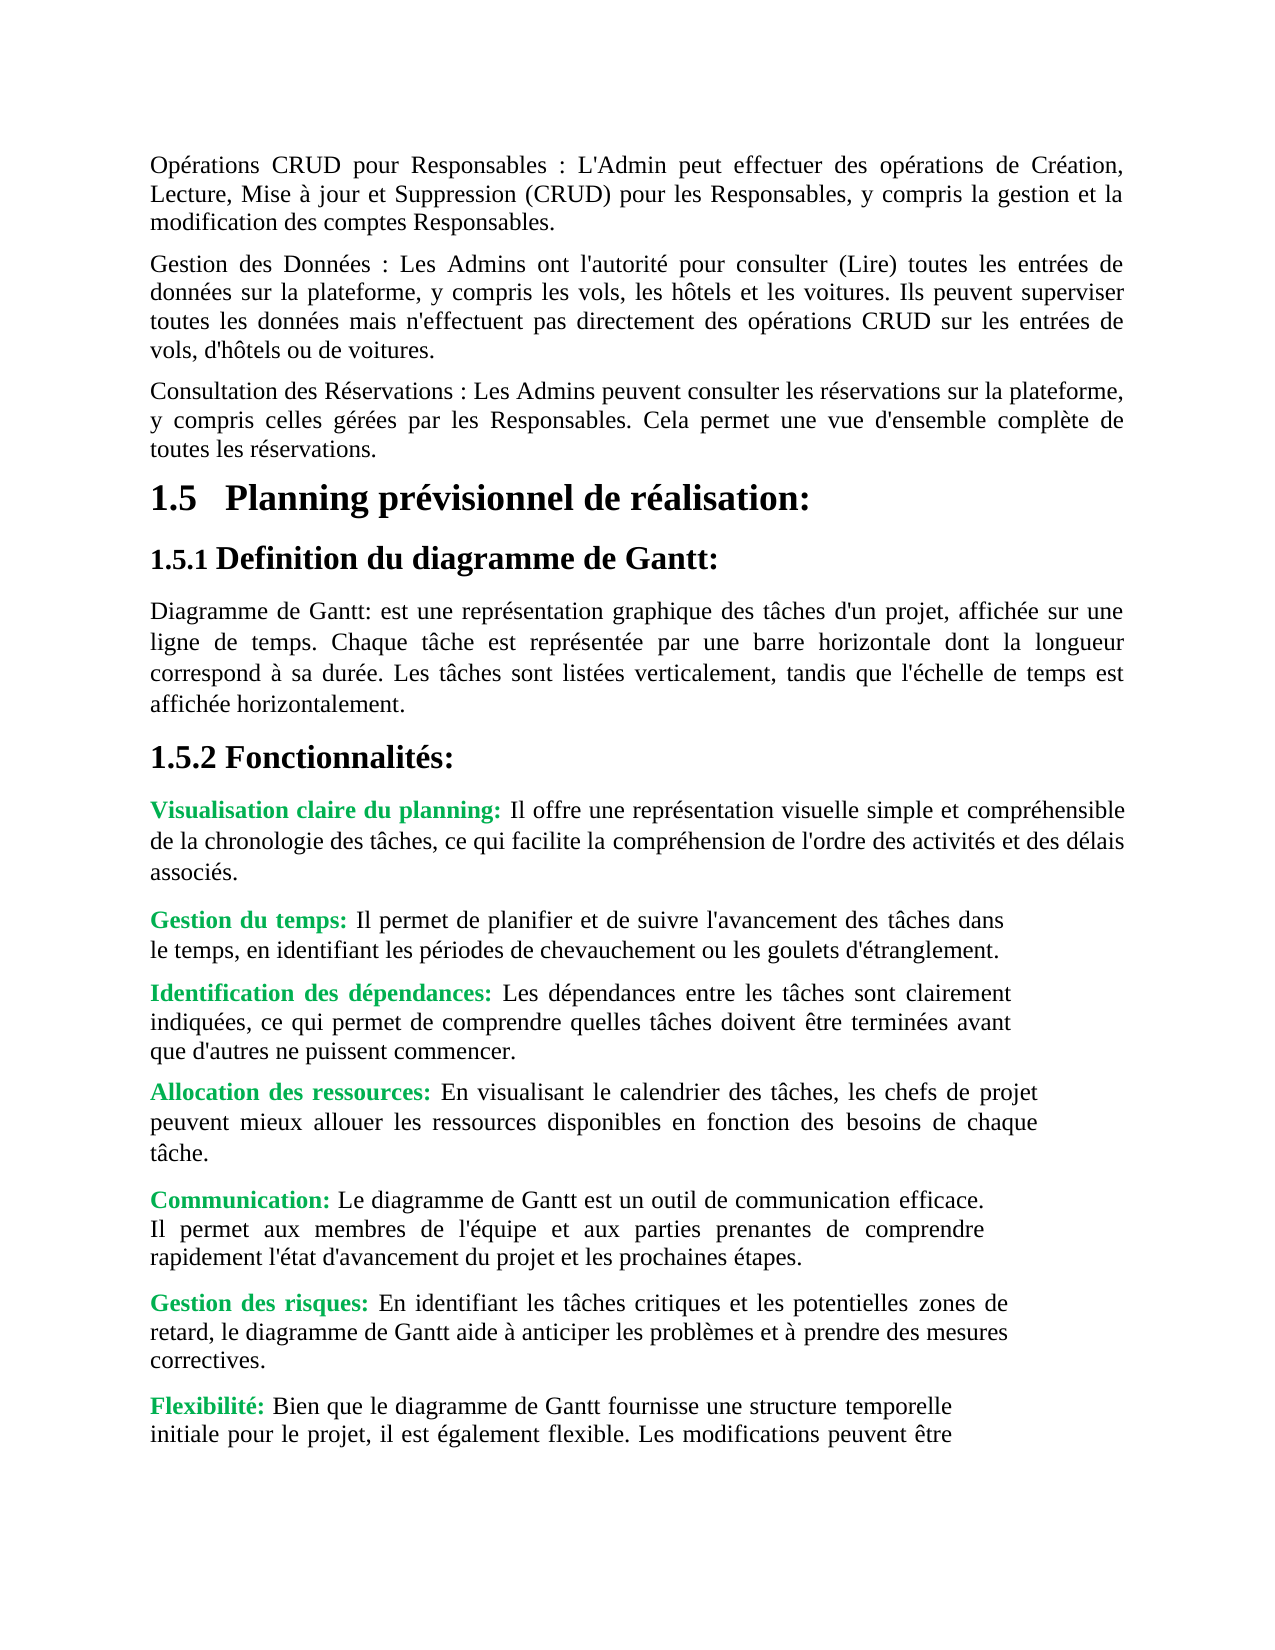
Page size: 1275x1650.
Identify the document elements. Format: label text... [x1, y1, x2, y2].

list Planning prévisionnel de réalisation: [150, 475, 1125, 518]
text Visualisation claire du planning: Il offre une représentation visuelle simple et compréhensible de la chronologie des tâches, ce qui facilite la compréhension de l'ordre des activités et des délais associés. [150, 795, 1125, 886]
text 1.5.2 Fonctionnalités: [150, 737, 1125, 775]
text Identification des dépendances: Les dépendances entre les tâches sont clairement indiquées, ce qui permet de comprendre quelles tâches doivent être terminées avant que d'autres ne puissent commencer. [150, 978, 1011, 1064]
text Communication: Le diagramme de Gantt est un outil de communication efficace. Il permet aux membres de l'équipe et aux parties prenantes de comprendre rapidement l'état d'avancement du projet et les prochaines étapes. [150, 1185, 984, 1271]
text Gestion des Données : Les Admins ont l'autorité pour consulter (Lire) toutes les entrées de données sur la plateforme, y compris les vols, les hôtels et les voitures. Ils peuvent superviser toutes les données mais n'effectuent pas directement des opérations CRUD sur les entrées de vols, d'hôtels ou de voitures. [150, 249, 1125, 364]
text Gestion des risques: En identifiant les tâches critiques et les potentielles zones de retard, le diagramme de Gantt aide à anticiper les problèmes et à prendre des mesures correctives. [150, 1288, 1008, 1374]
text Consultation des Réservations : Les Admins peuvent consulter les réservations sur la plateforme, y compris celles gérées par les Responsables. Cela permet une vue d'ensemble complète de toutes les réservations. [150, 376, 1125, 462]
text Opérations CRUD pour Responsables : L'Admin peut effectuer des opérations de Création, Lecture, Mise à jour et Suppression (CRUD) pour les Responsables, y compris la gestion et la modification des comptes Responsables. [150, 150, 1125, 236]
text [150, 1391, 952, 1448]
text Diagramme de Gantt: est une représentation graphique des tâches d'un projet, affichée sur une ligne de temps. Chaque tâche est représentée par une barre horizontale dont la longueur correspond à sa durée. Les tâches sont listées verticalement, tandis que l'échelle de temps est affichée horizontalement. [150, 596, 1125, 718]
text Allocation des ressources: En visualisant le calendrier des tâches, les chefs de projet peuvent mieux allouer les ressources disponibles en fonction des besoins de chaque tâche. [150, 1077, 1038, 1167]
text 1.5.1 Definition du diagramme de Gantt: [150, 538, 1125, 577]
text Gestion du temps: Il permet de planifier et de suivre l'avancement des tâches dans le temps, en identifiant les périodes de chevauchement ou les goulets d'étranglement. [150, 905, 1004, 964]
